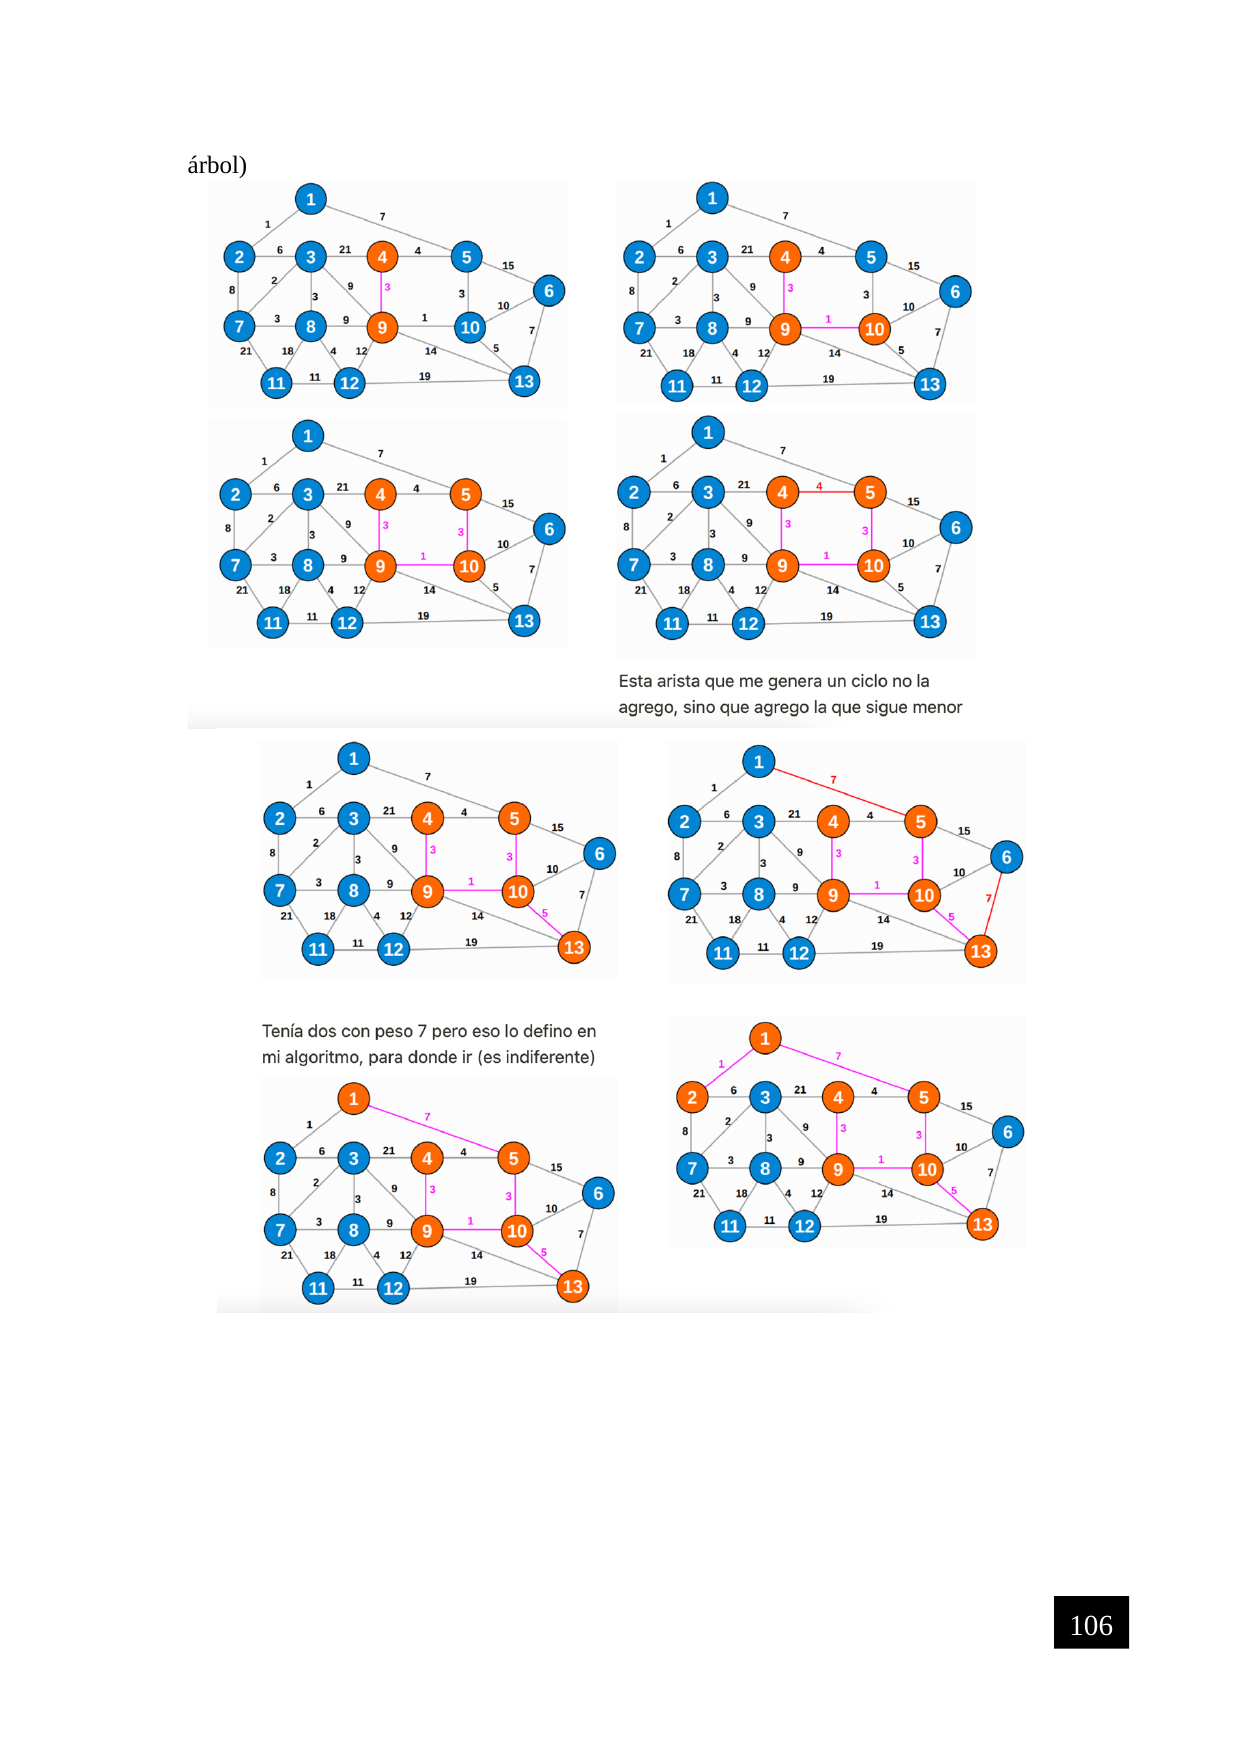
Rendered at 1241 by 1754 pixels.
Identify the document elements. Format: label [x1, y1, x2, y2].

picture [187, 178, 1083, 1313]
text [187, 150, 1053, 178]
